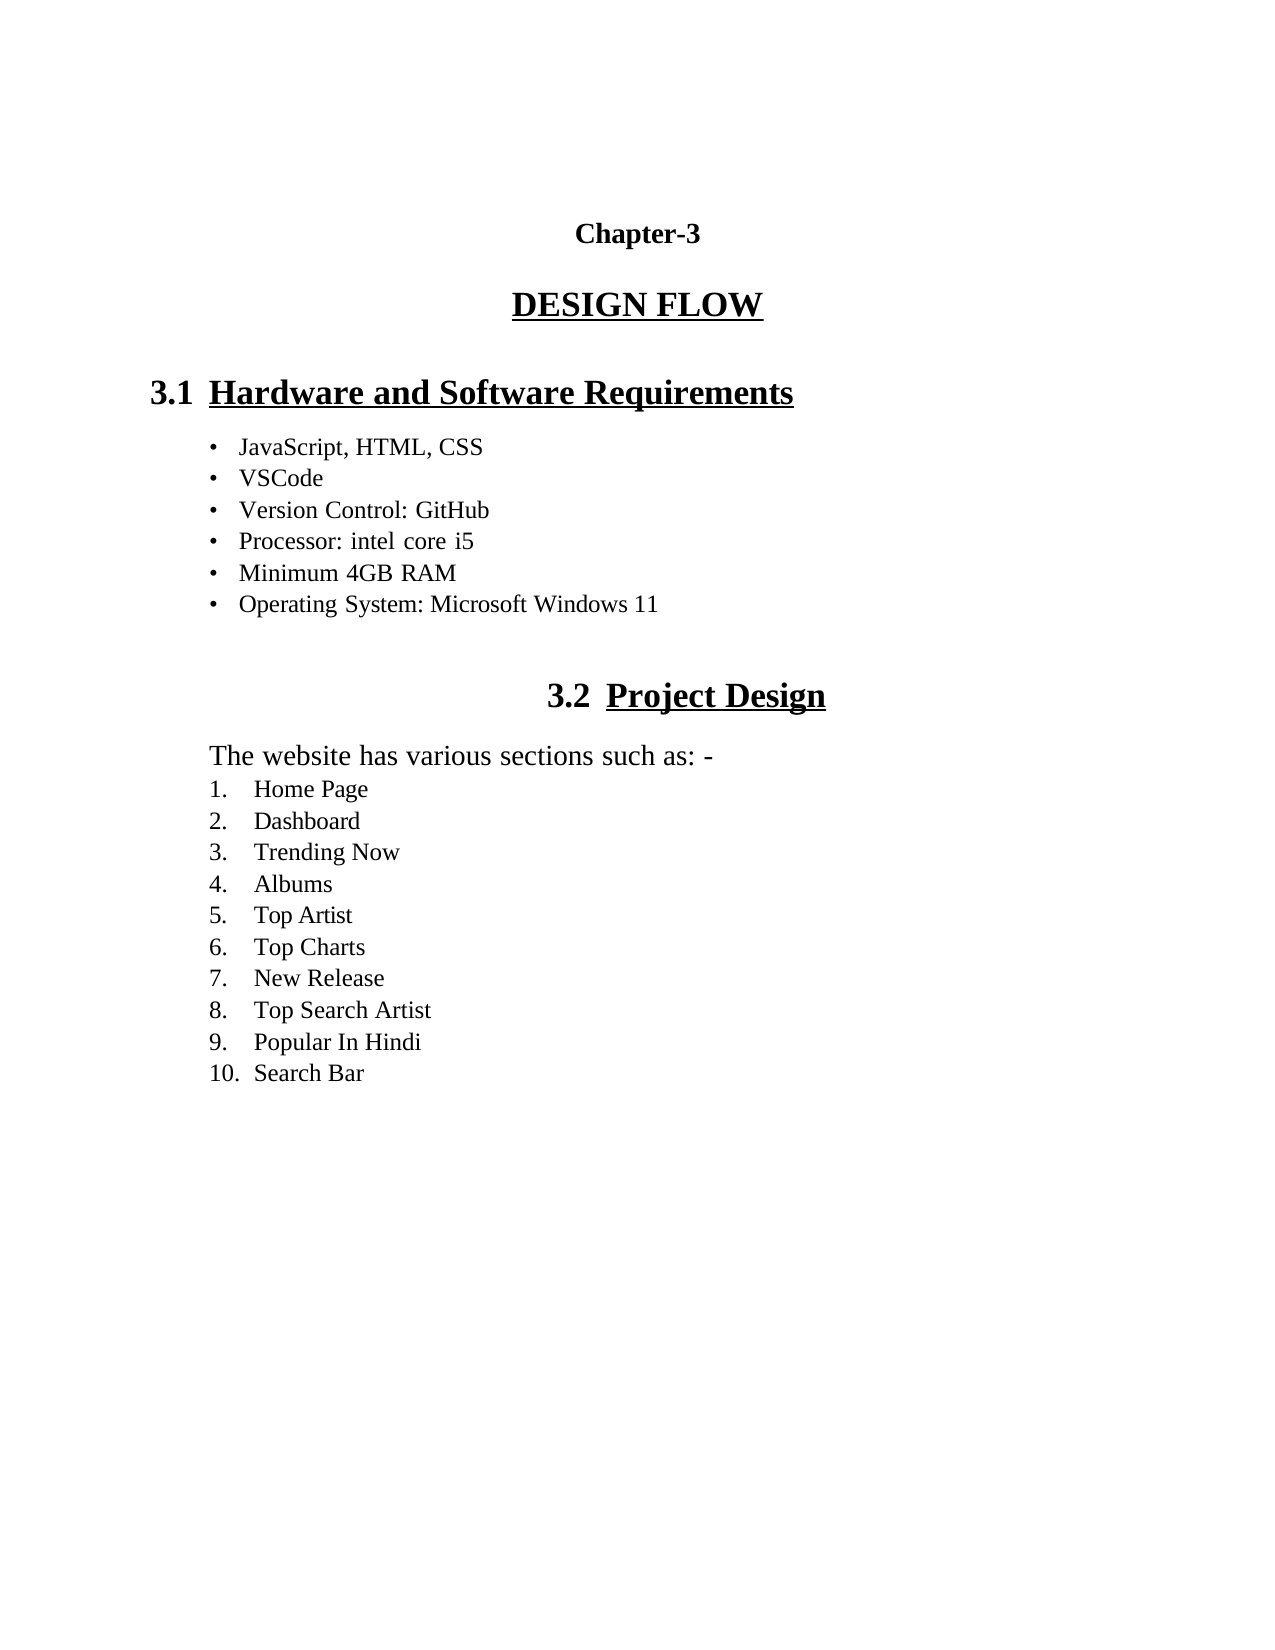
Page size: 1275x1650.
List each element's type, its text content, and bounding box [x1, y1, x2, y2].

list Minimum 4GB RAM [209, 558, 1223, 587]
list Processor: intel core i5 [209, 526, 1223, 555]
text Chapter-3 [79, 216, 1197, 249]
subtitle Project Design [150, 674, 1223, 715]
subtitle DESIGN FLOW [79, 283, 1196, 324]
list Top Search Artist [209, 995, 1223, 1024]
list VSCode [209, 463, 1223, 492]
list Home Page [209, 774, 1223, 803]
list Top Artist [209, 901, 1223, 929]
list Trending Now [209, 837, 1223, 866]
list Albums [209, 869, 1223, 898]
text The website has various sections such as: - [209, 738, 1223, 771]
list Version Control: GitHub [209, 495, 1223, 524]
list Hardware and Software Requirements [150, 371, 1223, 412]
list New Release [209, 963, 1223, 992]
list Operating System: Microsoft Windows 11 [209, 589, 1223, 618]
list Dashboard [209, 806, 1223, 835]
list Search Bar [209, 1058, 1223, 1087]
list Top Charts [209, 932, 1223, 961]
list JavaScript, HTML, CSS [209, 432, 1223, 461]
list Popular In Hindi [209, 1027, 1223, 1055]
